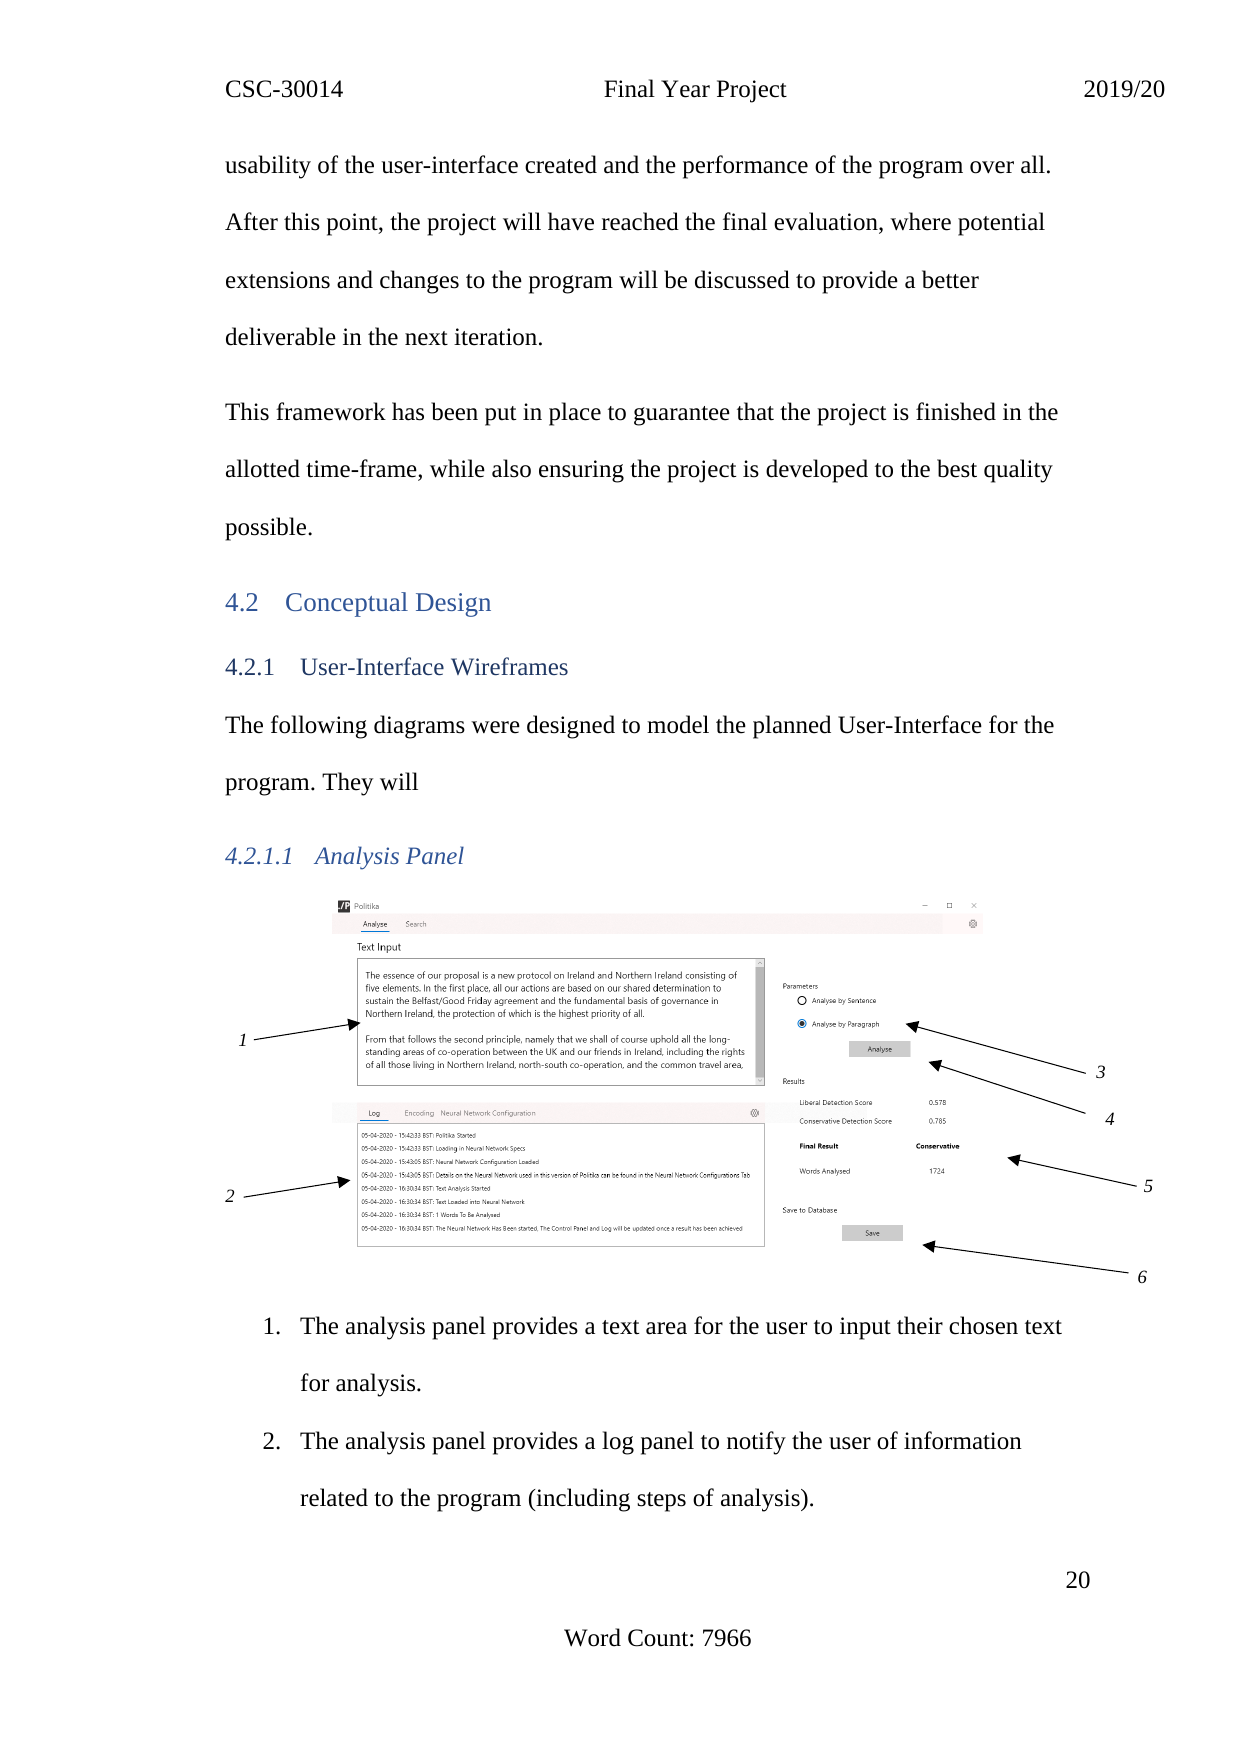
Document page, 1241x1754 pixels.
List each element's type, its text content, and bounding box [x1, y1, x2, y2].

text This framework has been put in place to guarantee that the project is finished in the allotted time-frame, while also ensuring the project is developed to the best quality possible. [225, 397, 1090, 540]
list The analysis panel provides a text area for the user to input their chosen text for analysis. [262, 1311, 1090, 1397]
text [225, 150, 1090, 351]
picture [332, 898, 984, 1266]
subtitle Conceptual Design [225, 586, 1090, 617]
list The analysis panel provides a log panel to notify the user of information related to the program (including steps of analysis). [262, 1426, 1090, 1512]
subtitle Analysis Panel [225, 841, 1090, 870]
subtitle User-Interface Wireframes [225, 652, 1090, 681]
text The following diagrams were designed to model the planned User-Interface for the program. They will [225, 710, 1090, 796]
